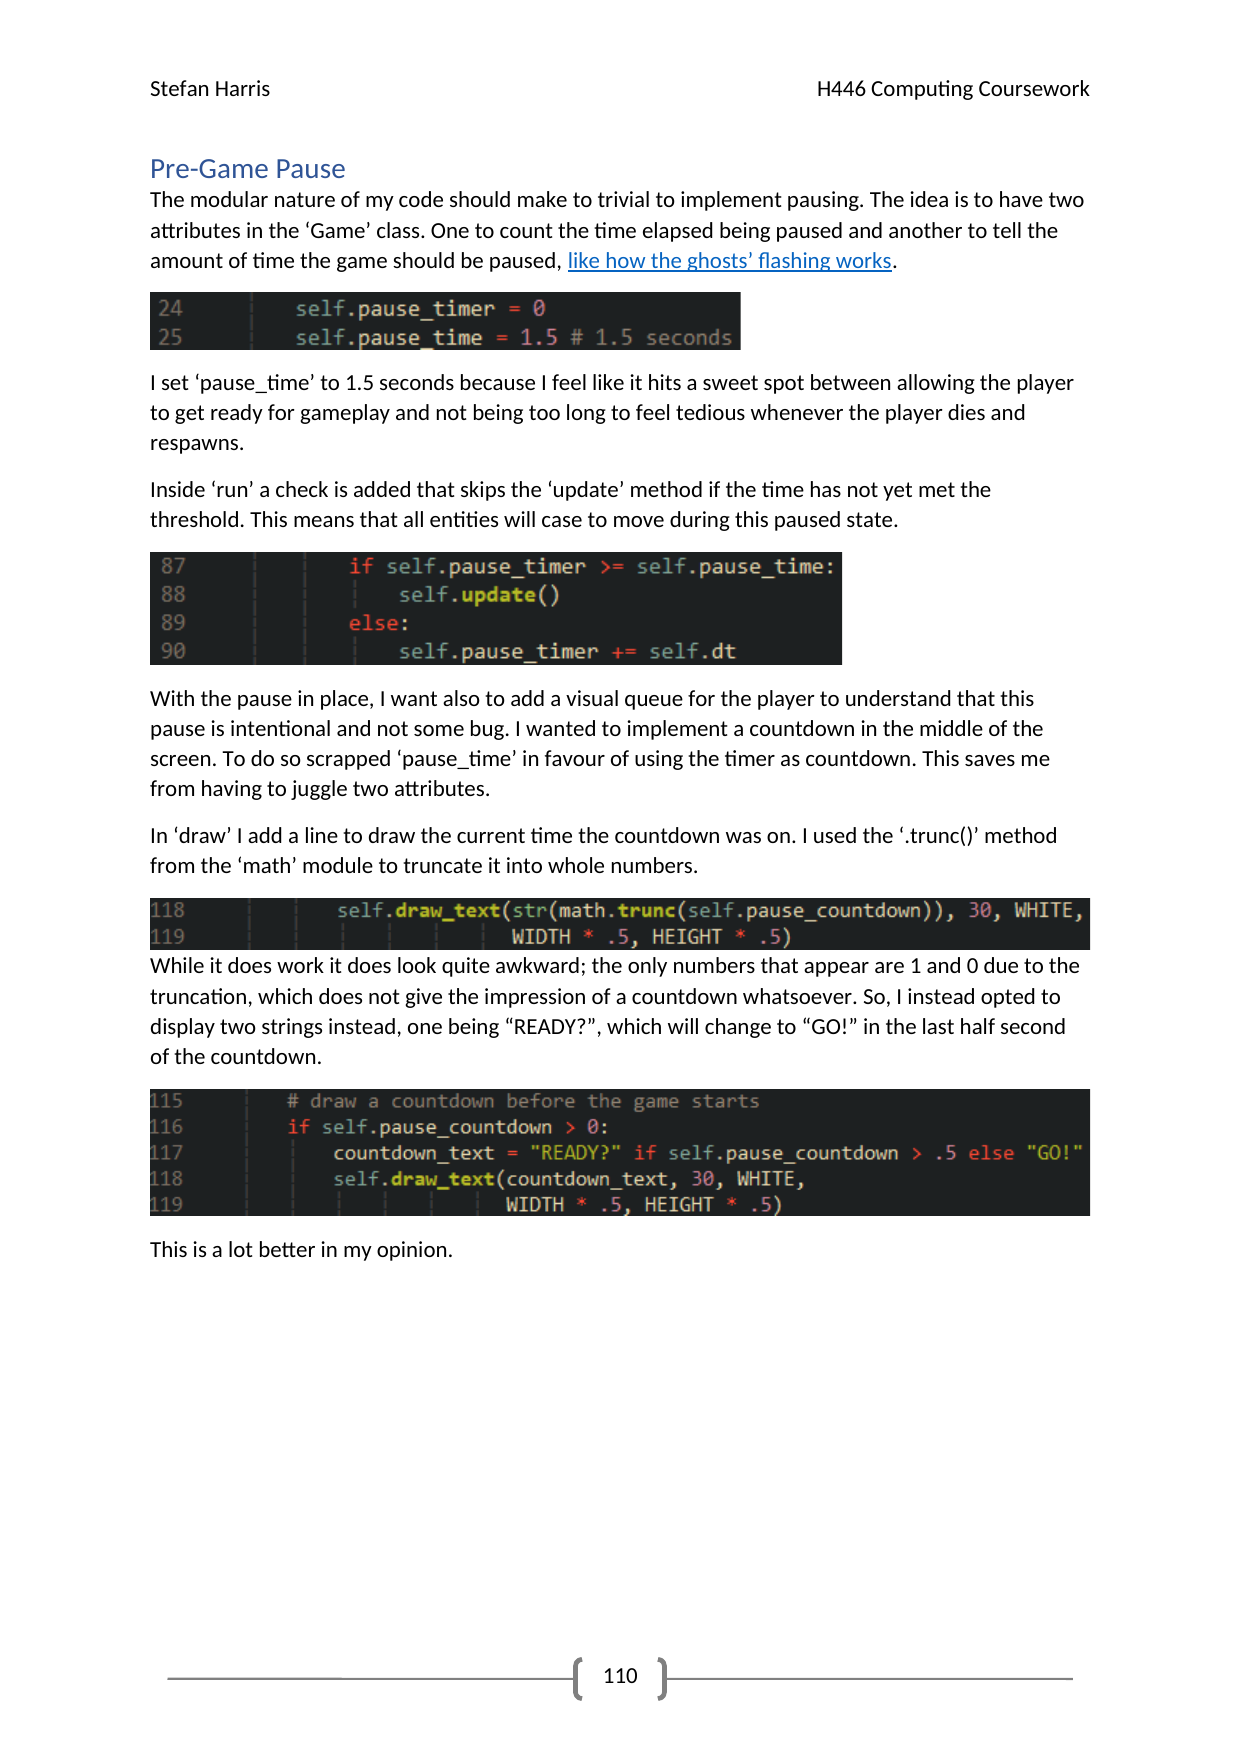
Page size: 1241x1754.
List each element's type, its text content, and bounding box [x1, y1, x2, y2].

picture [150, 552, 843, 665]
subtitle Pre-Game Pause [150, 150, 1090, 186]
text With the pause in place, I want also to add a visual queue for the player to understand that this pause is intentional and not some bug. I wanted to implement a countdown in the middle of the screen. To do so scrapped ‘pause_time’ in favour of using the timer as countdown. This saves me from having to juggle two attributes. [150, 684, 1090, 802]
text In ‘draw’ I add a line to draw the current time the countdown was on. I used the ‘.trunc()’ method from the ‘math’ module to truncate it into whole numbers. [150, 821, 1090, 879]
picture [150, 898, 1091, 950]
text The modular nature of my code should make to trivial to implement pausing. The idea is to have two attributes in the ‘Game’ class. One to count the time elapsed being paused and another to tell the amount of time the game should be paused, like how the ghosts’ flashing works. [150, 186, 1090, 274]
text This is a lot better in my opinion. [150, 1235, 1090, 1263]
picture [150, 292, 741, 350]
text I set ‘pause_time’ to 1.5 seconds because I feel like it hits a sweet spot between allowing the player to get ready for gameplay and not being too long to feel tedious whenever the player dies and respawns. [150, 368, 1090, 456]
text Inside ‘run’ a check is added that skips the ‘update’ method if the time has not yet met the threshold. This means that all entities will case to move during this paused state. [150, 475, 1090, 533]
picture [150, 1089, 1091, 1216]
text While it does work it does look quite awkward; the only numbers that appear are 1 and 0 due to the truncation, which does not give the impression of a countdown whatsoever. So, I instead opted to display two strings instead, one being “READY?”, which will change to “GO!” in the last half second of the countdown. [150, 950, 1090, 1070]
